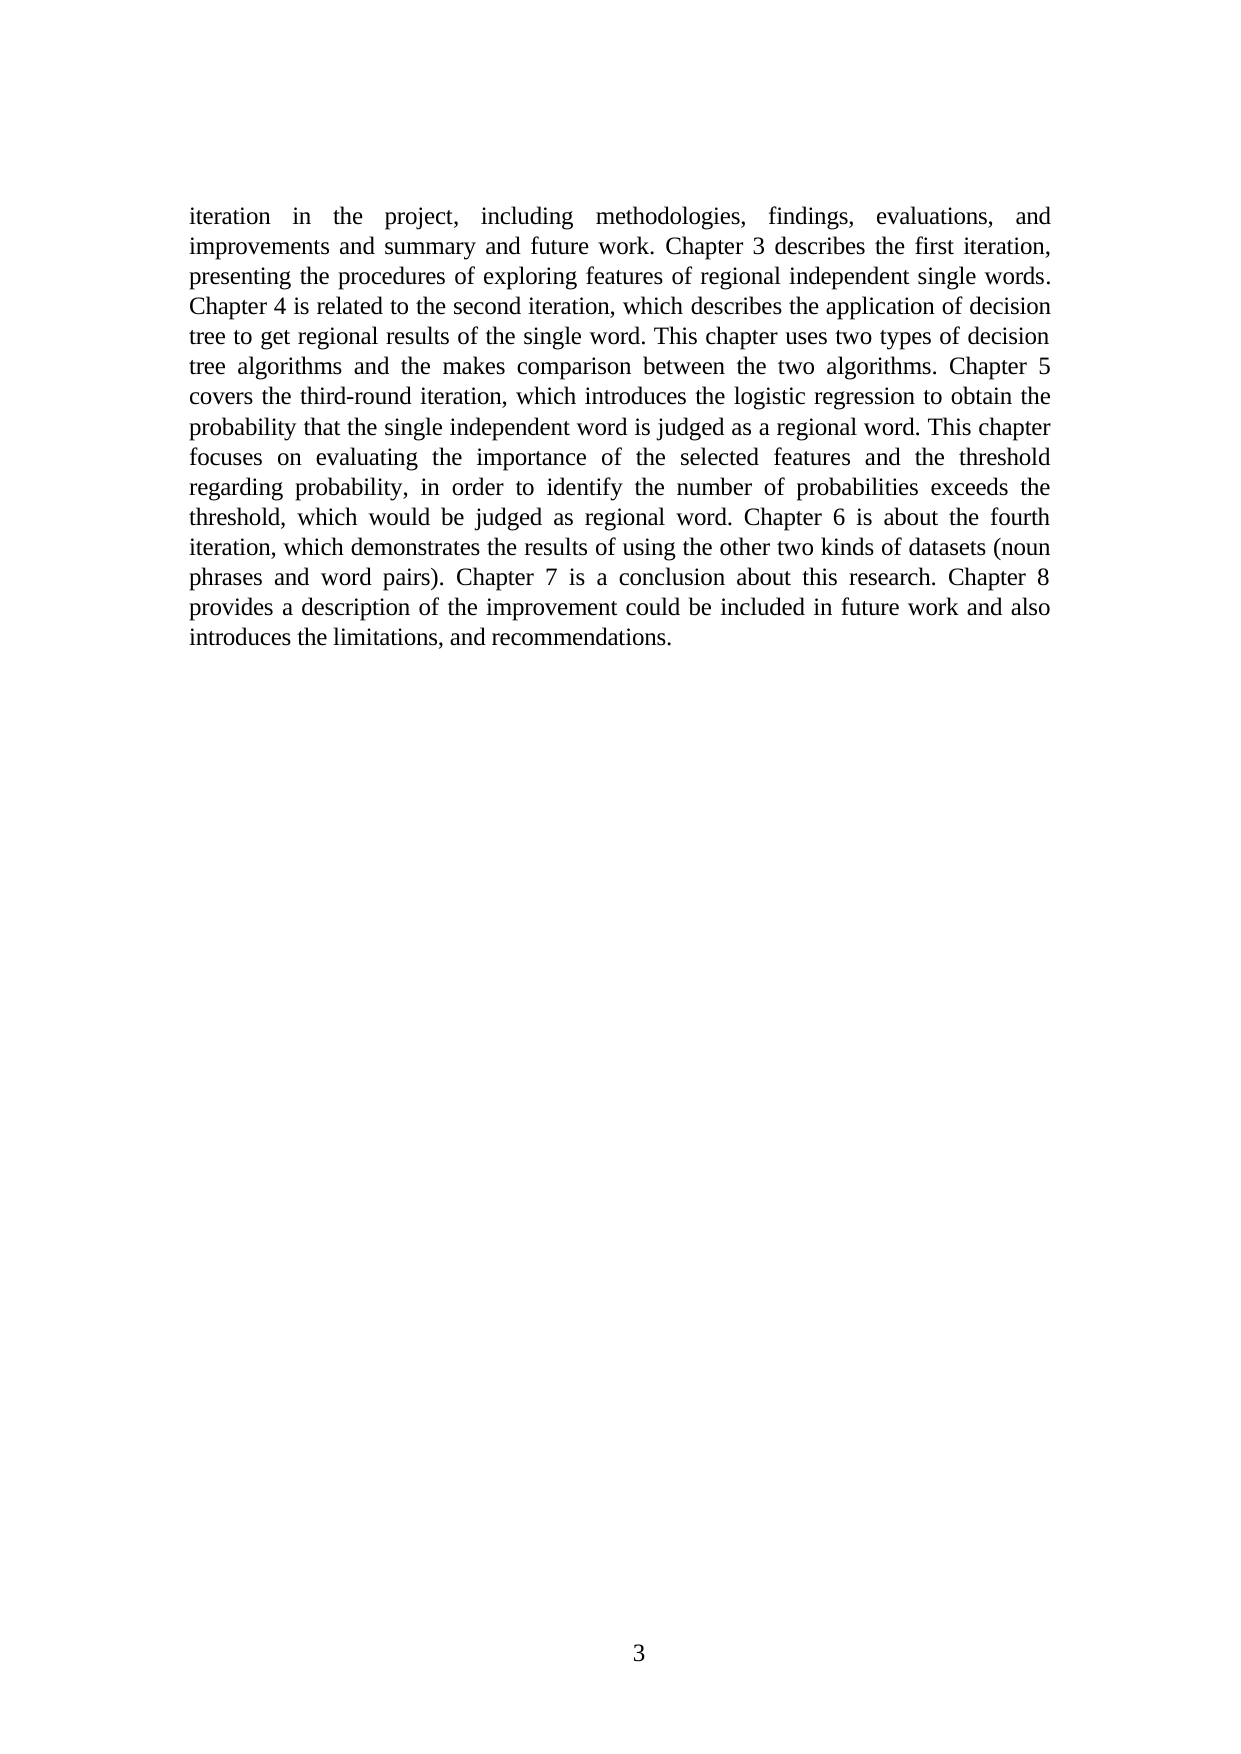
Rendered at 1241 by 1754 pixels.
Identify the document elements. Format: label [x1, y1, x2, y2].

text [189, 201, 1051, 651]
